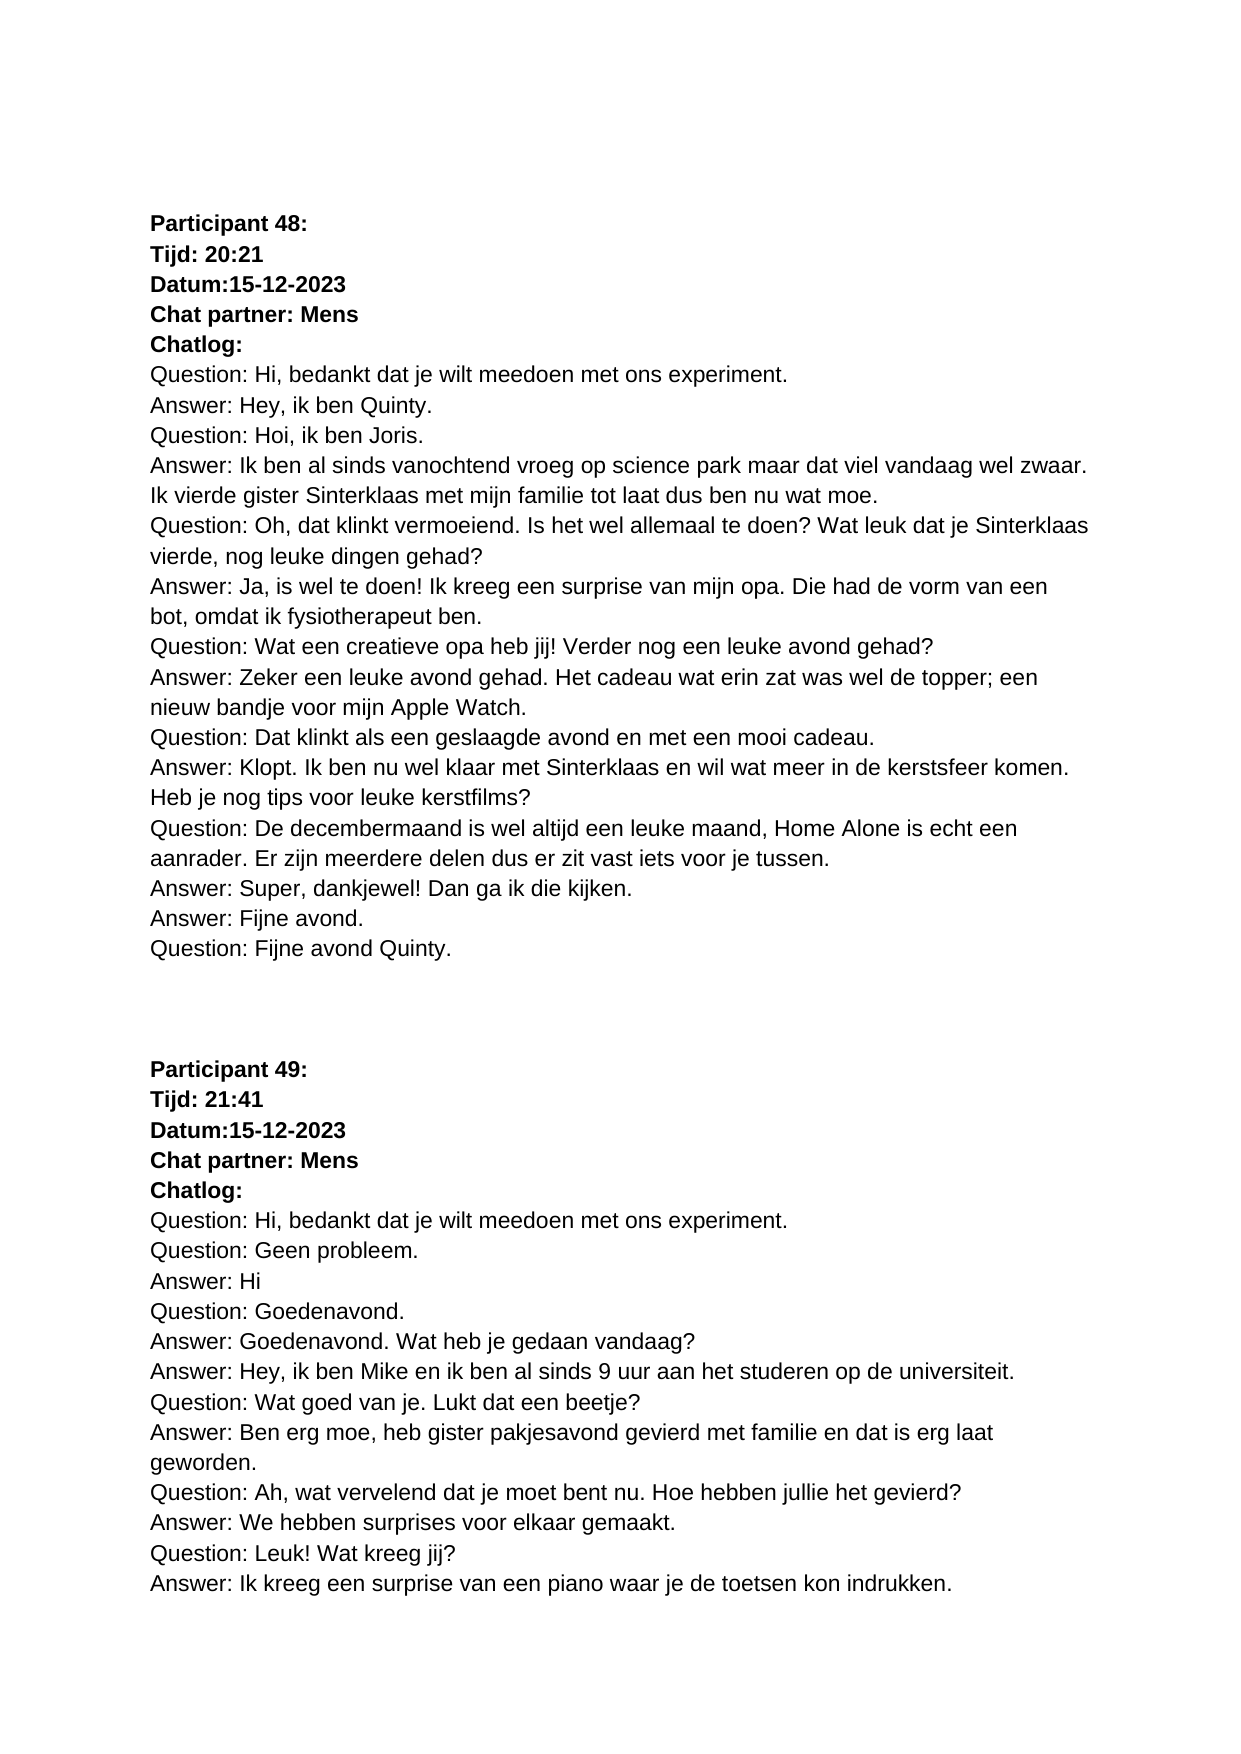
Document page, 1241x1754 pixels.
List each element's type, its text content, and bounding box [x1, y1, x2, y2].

text Question: Fijne avond Quinty. [150, 935, 1090, 962]
text Answer: Super, dankjewel! Dan ga ik die kijken. [150, 875, 1090, 901]
text Chatlog: [150, 1177, 1090, 1203]
text Question: Leuk! Wat kreeg jij? [150, 1539, 1090, 1566]
text Answer: Zeker een leuke avond gehad. Het cadeau wat erin zat was wel de topper; een nieuw bandje voor mijn Apple Watch. [150, 663, 1090, 720]
text Participant 49: [150, 1056, 1090, 1083]
text Question: De decembermaand is wel altijd een leuke maand, Home Alone is echt een aanrader. Er zijn meerdere delen dus er zit vast iets voor je tussen. [150, 814, 1090, 871]
text Answer: Ik kreeg een surprise van een piano waar je de toetsen kon indrukken. [150, 1570, 1090, 1596]
text Answer: Hi [150, 1268, 1090, 1294]
text Answer: Hey, ik ben Mike en ik ben al sinds 9 uur aan het studeren op de universiteit. [150, 1358, 1090, 1385]
text Chat partner: Mens [150, 301, 1090, 327]
text Question: Wat een creatieve opa heb jij! Verder nog een leuke avond gehad? [150, 633, 1090, 660]
text Question: Dat klinkt als een geslaagde avond en met een mooi cadeau. [150, 724, 1090, 750]
text Answer: Ja, is wel te doen! Ik kreeg een surprise van mijn opa. Die had de vorm van een bot, omdat ik fysiotherapeut ben. [150, 573, 1090, 629]
text Question: Oh, dat klinkt vermoeiend. Is het wel allemaal te doen? Wat leuk dat je Sinterklaas vierde, nog leuke dingen gehad? [150, 512, 1090, 569]
text Chat partner: Mens [150, 1147, 1090, 1173]
text Question: Wat goed van je. Lukt dat een beetje? [150, 1388, 1090, 1415]
text Question: Hoi, ik ben Joris. [150, 422, 1090, 448]
text Question: Hi, bedankt dat je wilt meedoen met ons experiment. [150, 1207, 1090, 1234]
text Tijd: 21:41 [150, 1086, 1090, 1113]
text Question: Goedenavond. [150, 1298, 1090, 1324]
text Answer: Ben erg moe, heb gister pakjesavond gevierd met familie en dat is erg laat geworden. [150, 1419, 1090, 1475]
text Question: Hi, bedankt dat je wilt meedoen met ons experiment. [150, 361, 1090, 388]
text Tijd: 20:21 [150, 241, 1090, 267]
text Question: Geen probleem. [150, 1237, 1090, 1264]
text Answer: Goedenavond. Wat heb je gedaan vandaag? [150, 1328, 1090, 1354]
text Datum:15-12-2023 [150, 1117, 1090, 1143]
text Answer: Fijne avond. [150, 905, 1090, 932]
text Chatlog: [150, 331, 1090, 358]
text Question: Ah, wat vervelend dat je moet bent nu. Hoe hebben jullie het gevierd? [150, 1479, 1090, 1506]
text Answer: Hey, ik ben Quinty. [150, 392, 1090, 418]
text Answer: We hebben surprises voor elkaar gemaakt. [150, 1509, 1090, 1536]
text Answer: Klopt. Ik ben nu wel klaar met Sinterklaas en wil wat meer in de kerstsfeer komen. Heb je nog tips voor leuke kerstfilms? [150, 754, 1090, 811]
text Answer: Ik ben al sinds vanochtend vroeg op science park maar dat viel vandaag wel zwaar. Ik vierde gister Sinterklaas met mijn familie tot laat dus ben nu wat moe. [150, 452, 1090, 509]
text Participant 48: [150, 210, 1090, 237]
text Datum:15-12-2023 [150, 271, 1090, 297]
